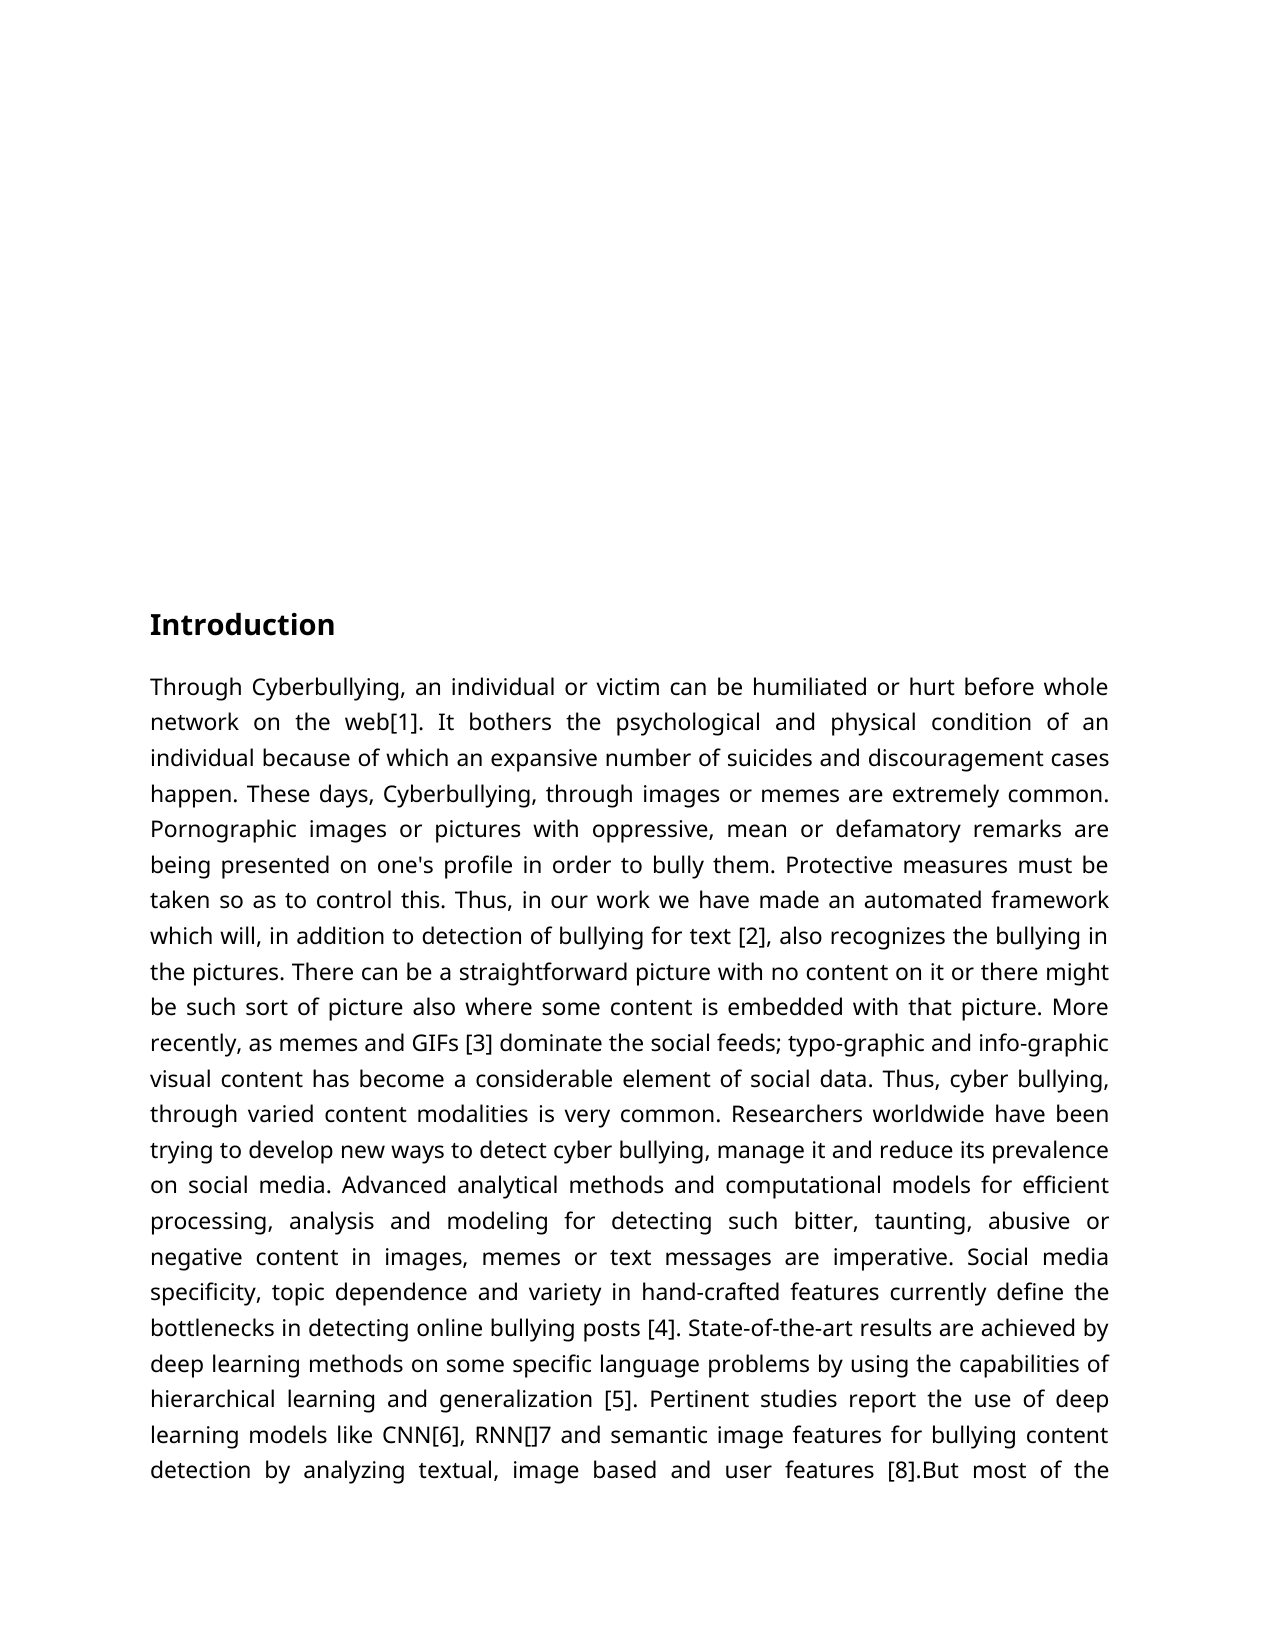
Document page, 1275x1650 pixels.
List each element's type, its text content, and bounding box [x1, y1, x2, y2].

text Introduction [150, 604, 1125, 644]
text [150, 671, 1110, 1486]
